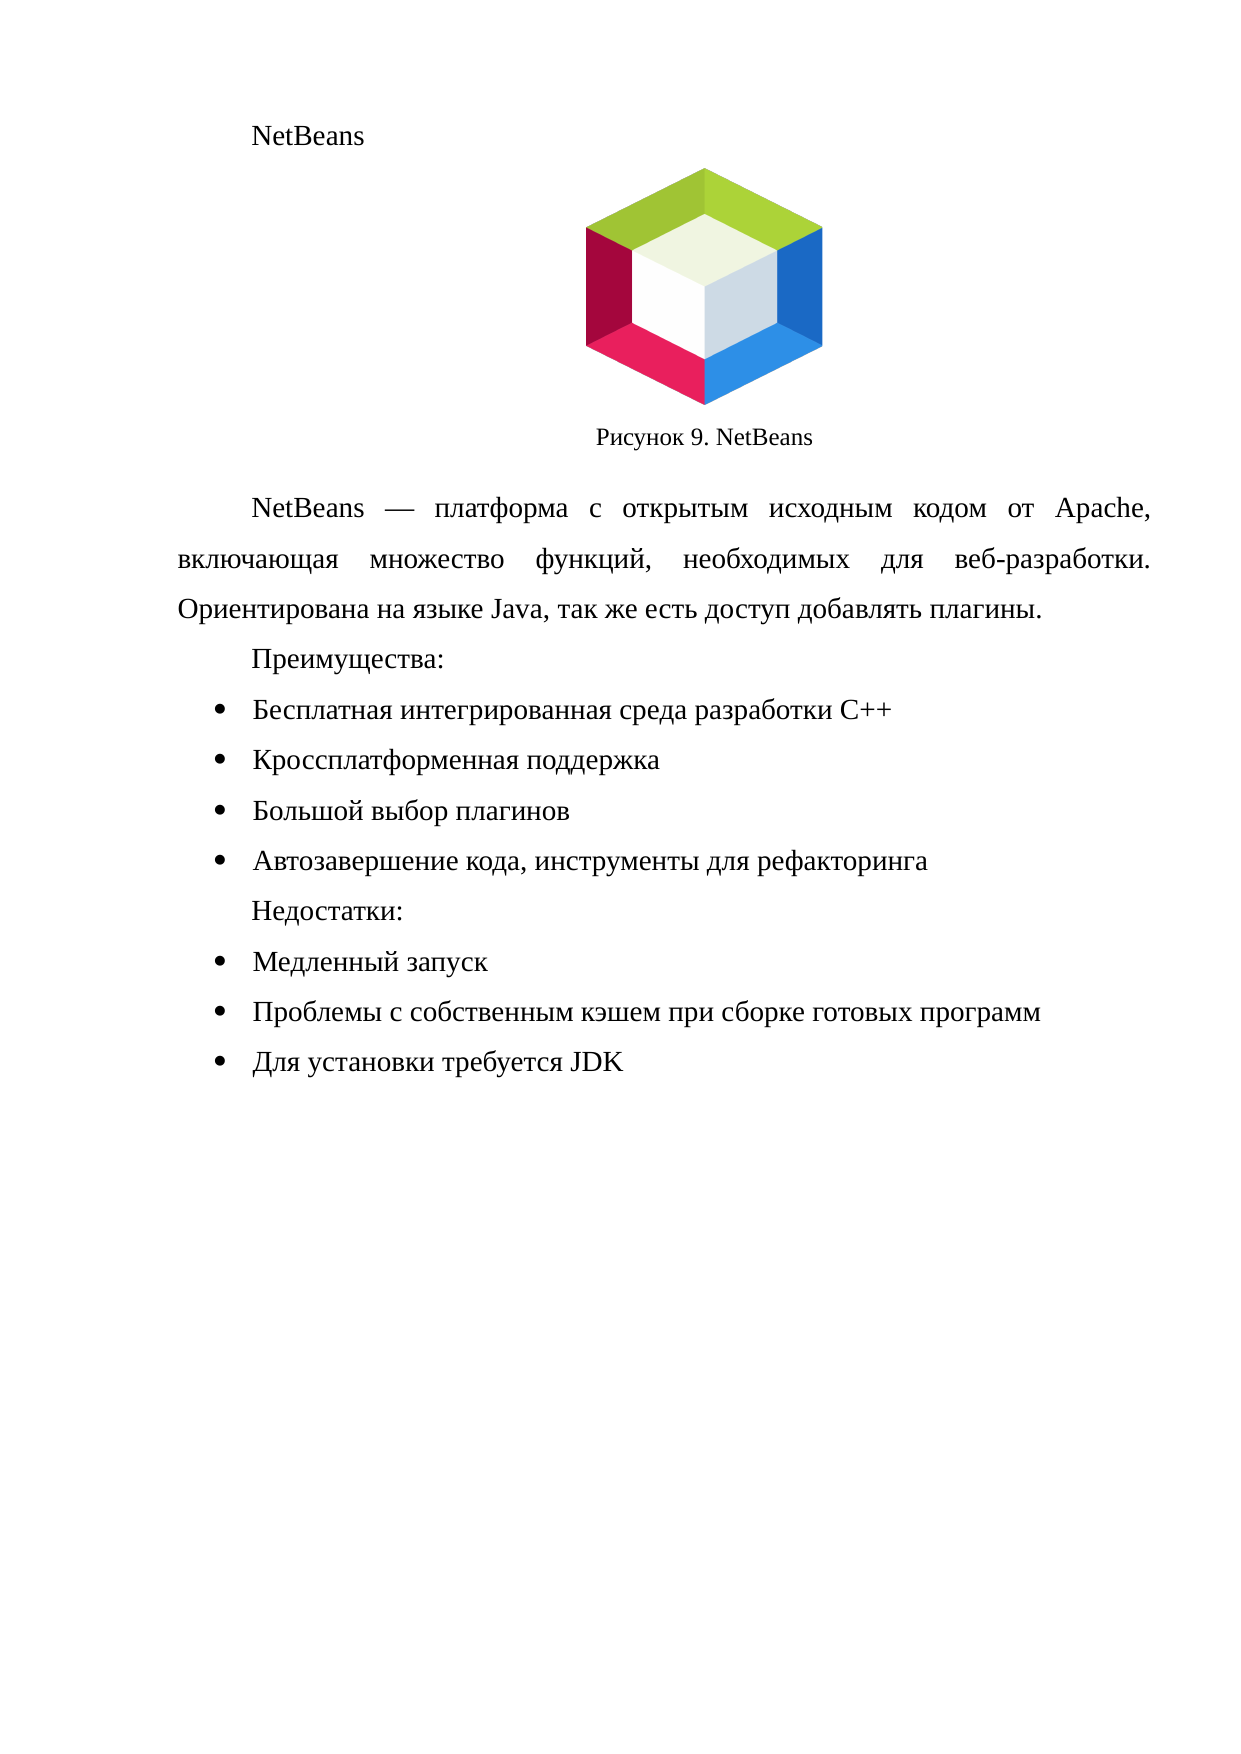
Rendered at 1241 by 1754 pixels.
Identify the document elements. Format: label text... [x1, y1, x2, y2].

list Бесплатная интегрированная среда разработки C++ [215, 692, 1152, 725]
list Большой выбор плагинов [215, 793, 1152, 826]
text NetBeans [177, 118, 1152, 152]
list Автозавершение кода, инструменты для рефакторинга [215, 843, 1152, 877]
list Проблемы с собственным кэшем при сборке готовых программ [215, 994, 1152, 1028]
text NetBeans — платформа с открытым исходным кодом от Apache, включающая множество функций, необходимых для веб-разработки. Ориентирована на языке Java, так же есть доступ добавлять плагины. [177, 168, 1152, 625]
text Преимущества: [177, 641, 1152, 675]
text Недостатки: [177, 893, 1152, 927]
list Для установки требуется JDK [215, 1044, 1152, 1078]
list Кроссплатформенная поддержка [215, 742, 1152, 776]
list Медленный запуск [215, 944, 1152, 977]
picture [586, 168, 823, 405]
